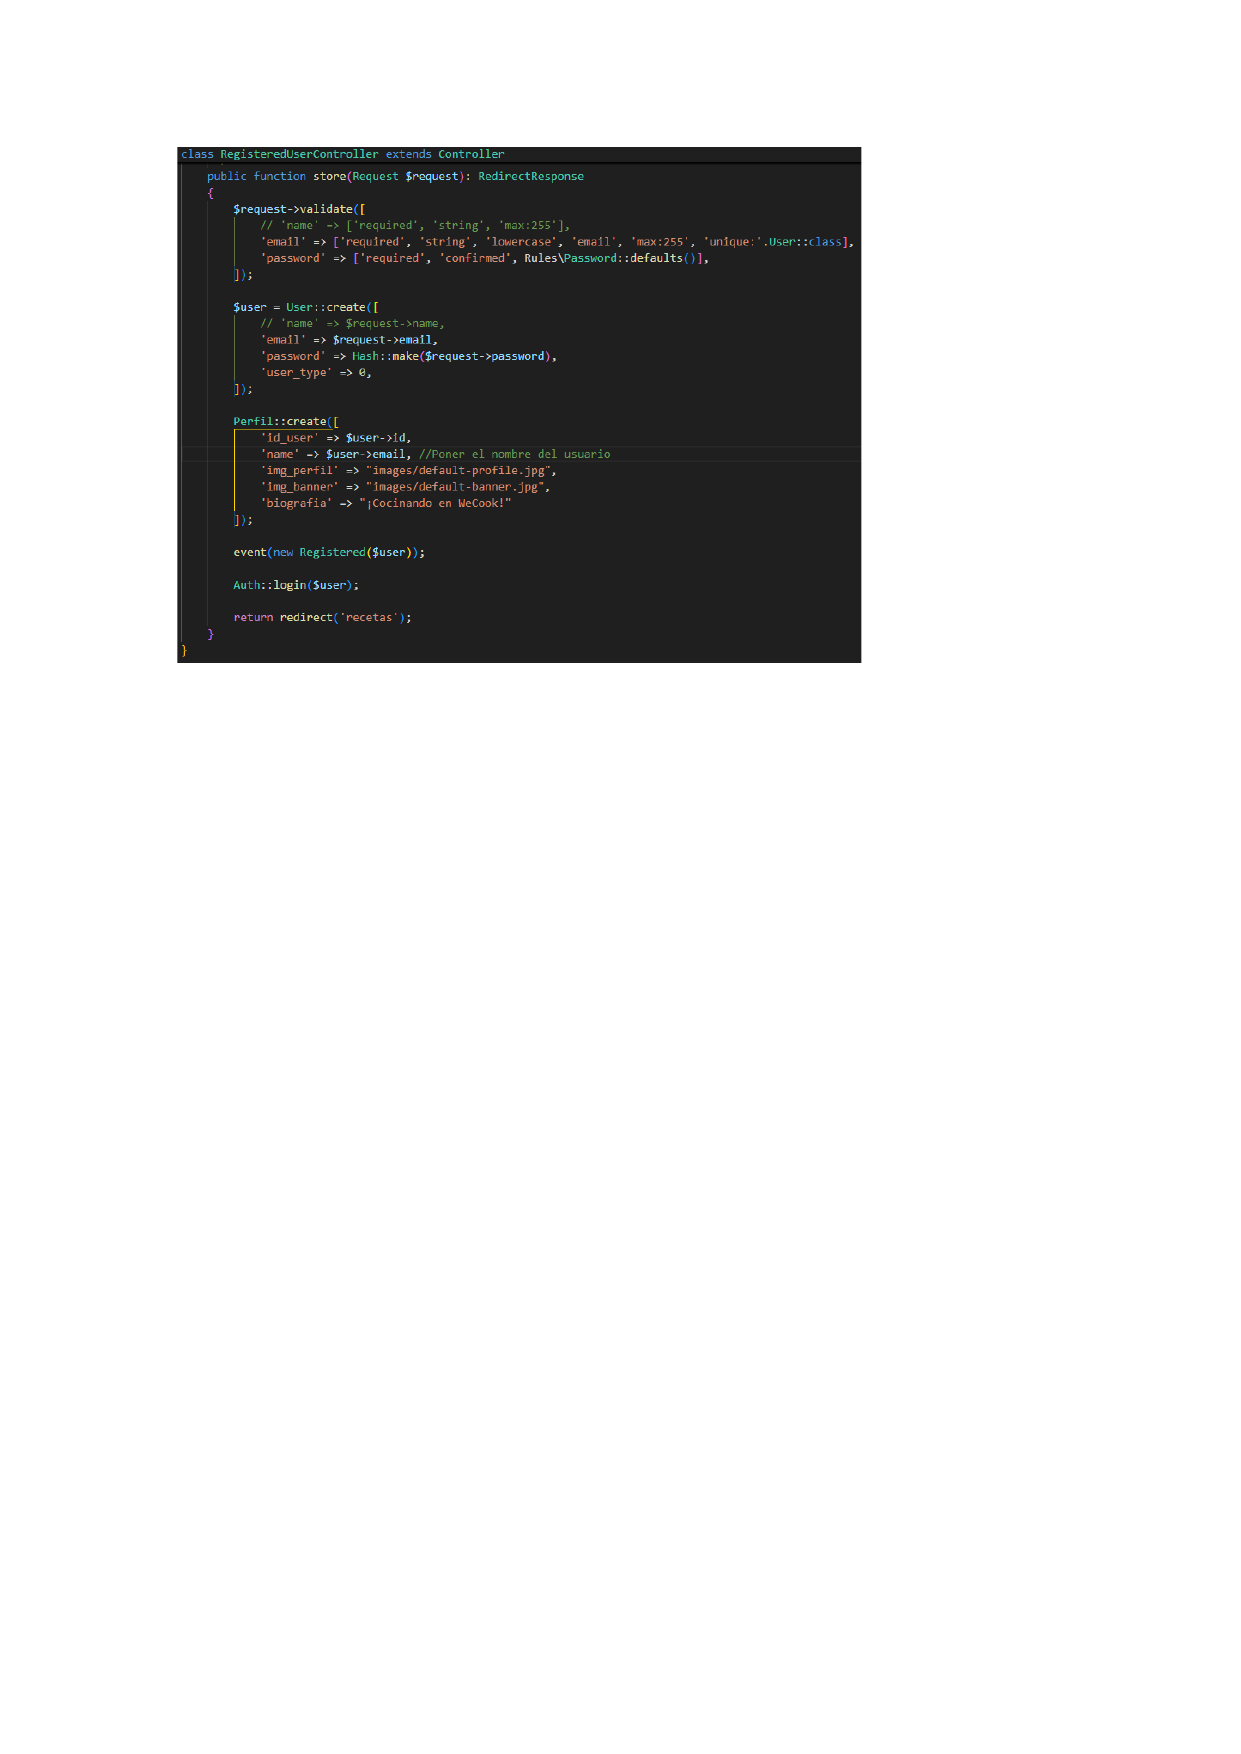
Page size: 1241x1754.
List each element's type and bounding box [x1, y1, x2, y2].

picture [177, 147, 862, 663]
